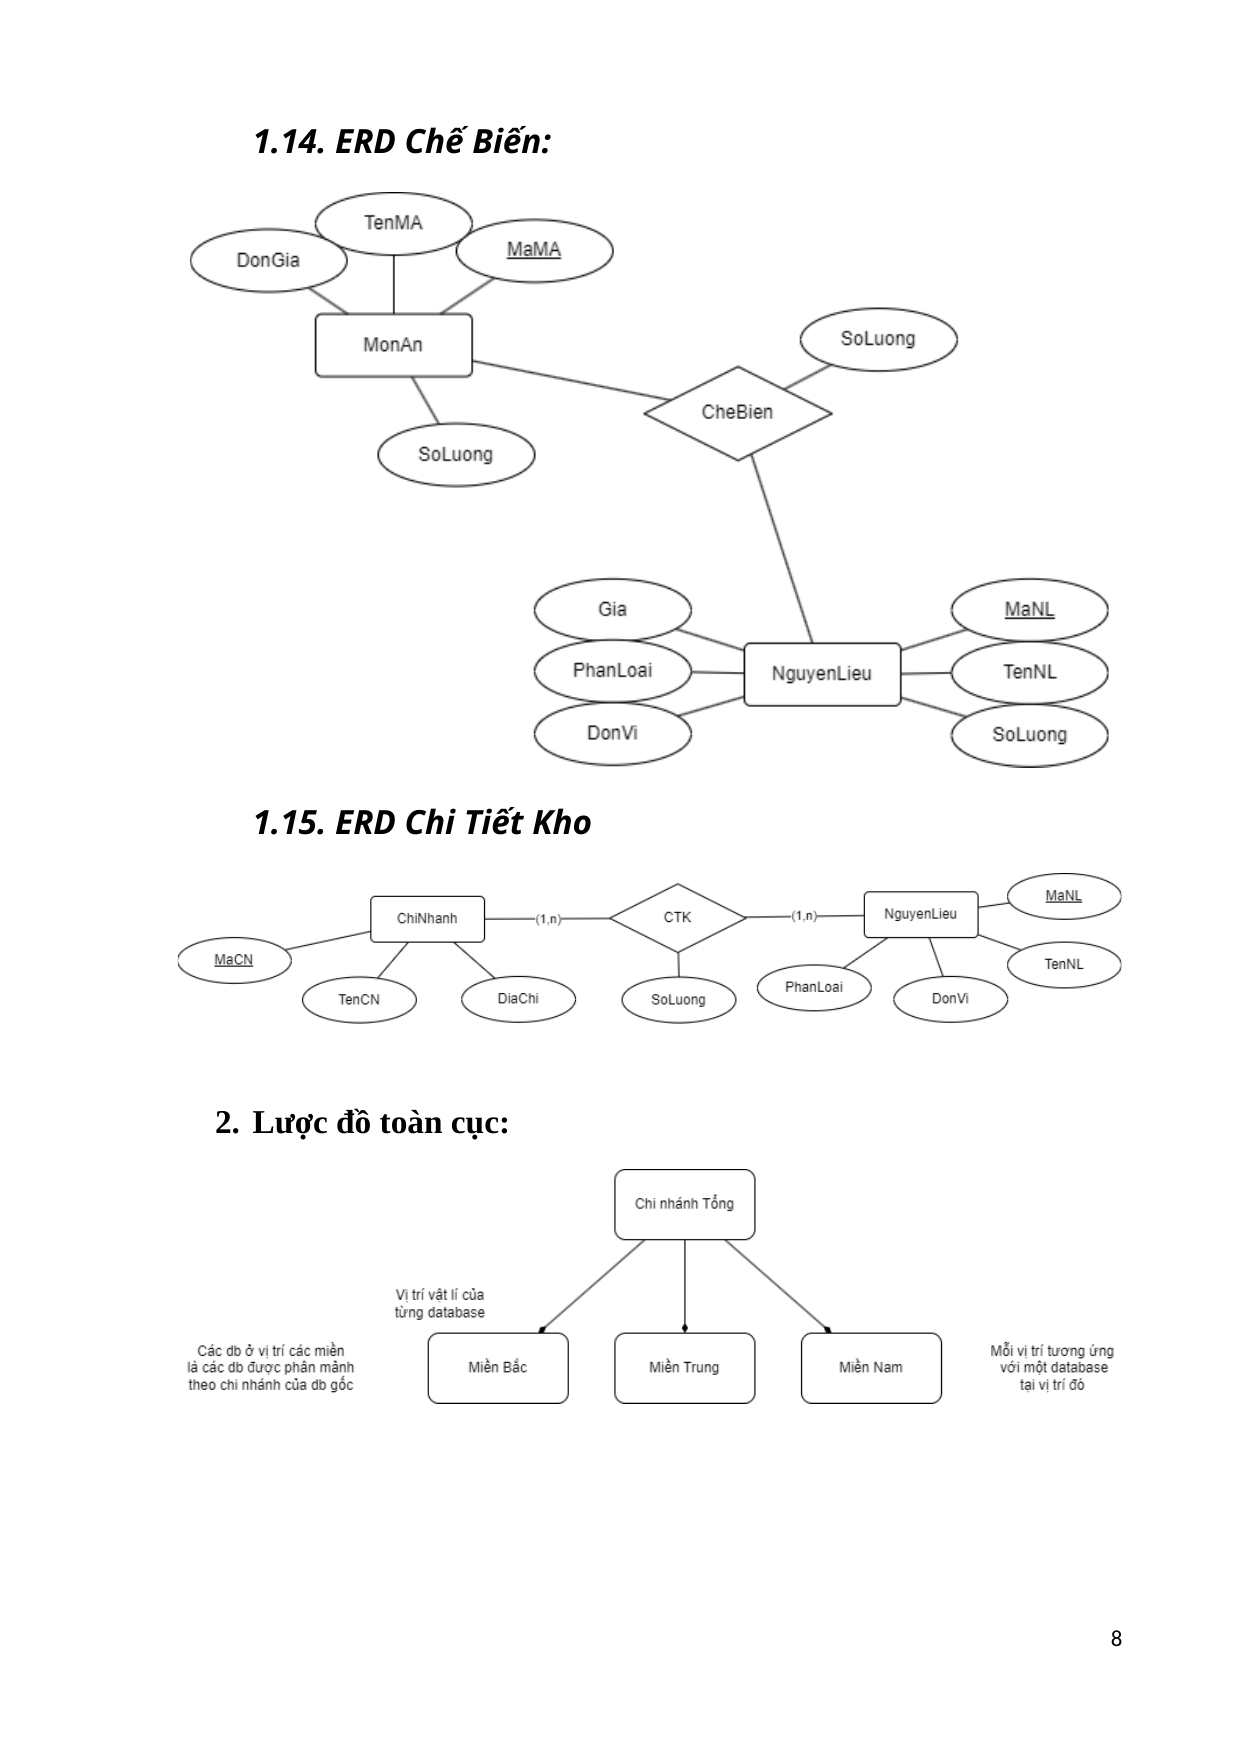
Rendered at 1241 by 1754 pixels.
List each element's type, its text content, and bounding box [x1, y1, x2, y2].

picture [190, 192, 1109, 768]
subtitle 1.15. ERD Chi Tiết Kho [177, 799, 1122, 844]
picture [177, 873, 1122, 1024]
picture [177, 1169, 1123, 1404]
subtitle Lược đồ toàn cục: [215, 1102, 1122, 1140]
subtitle 1.14. ERD Chế Biến: [177, 118, 1122, 163]
